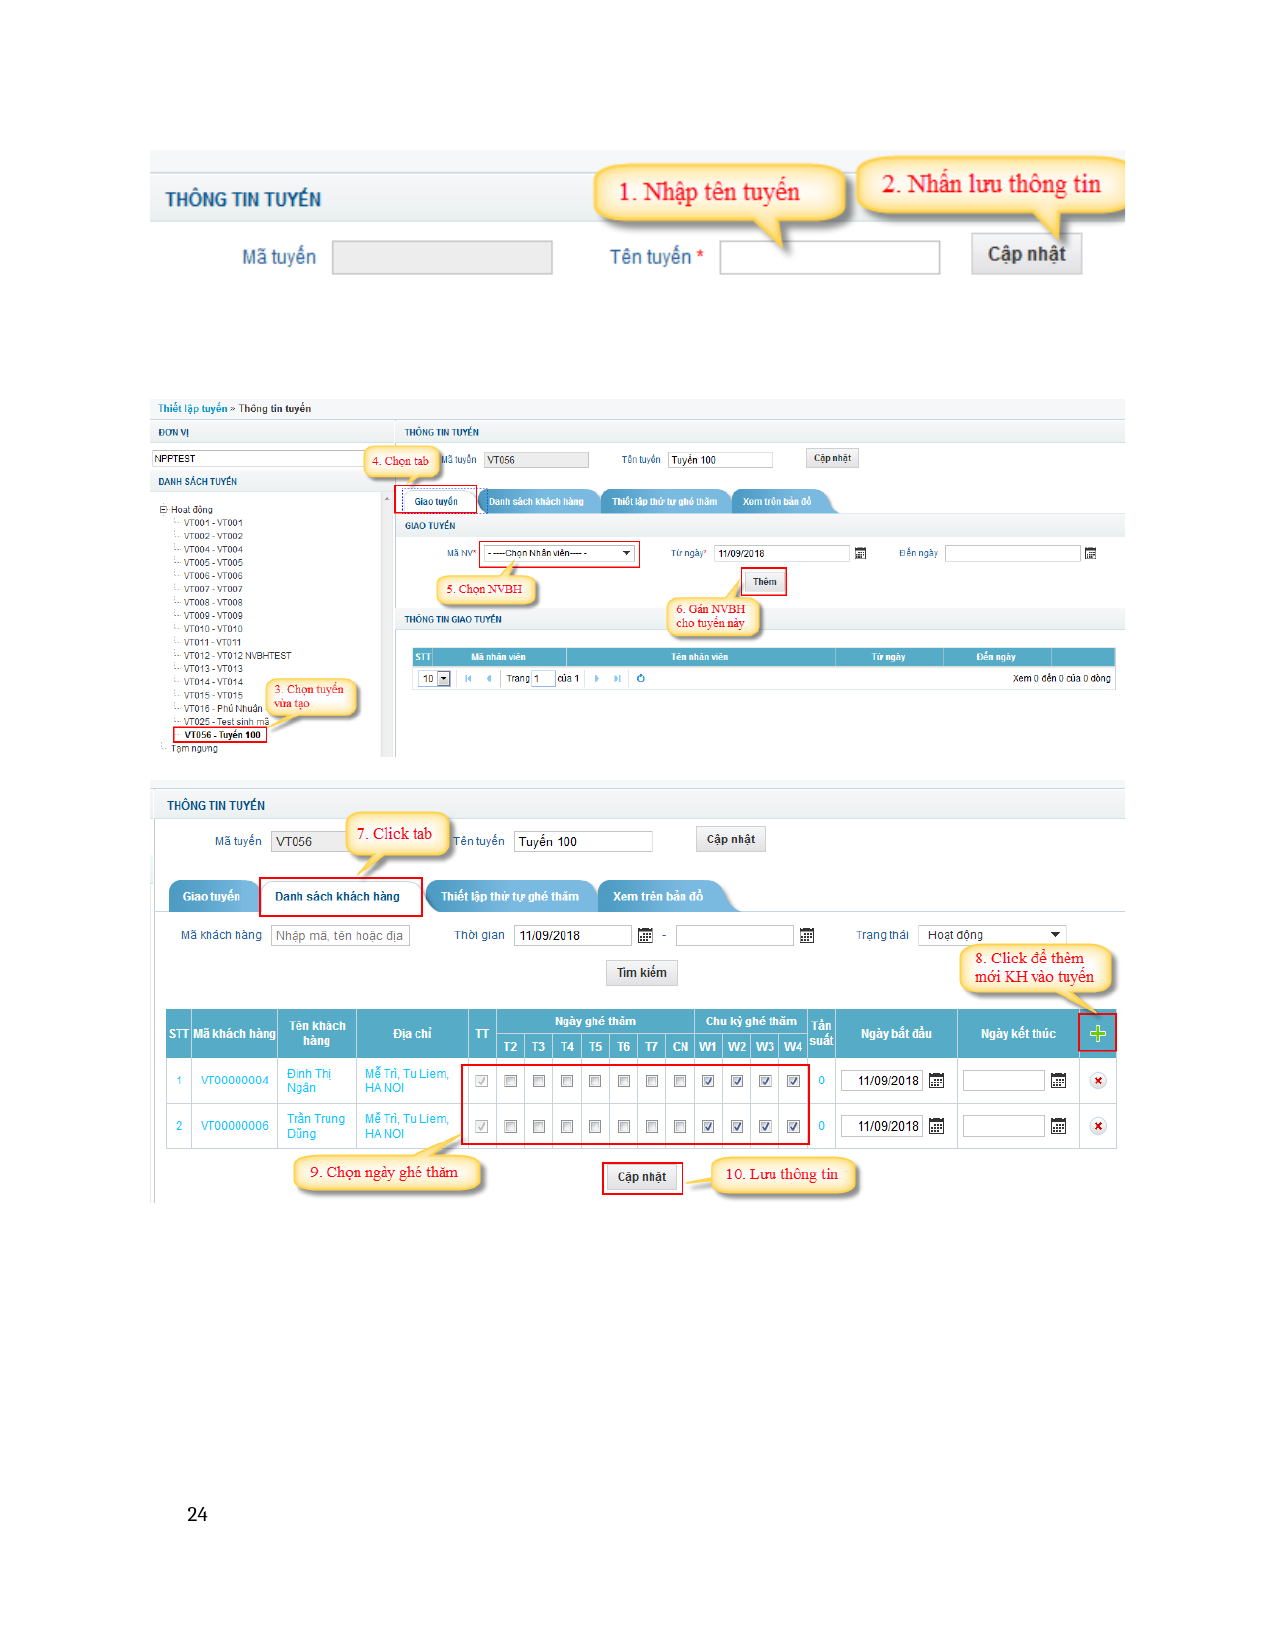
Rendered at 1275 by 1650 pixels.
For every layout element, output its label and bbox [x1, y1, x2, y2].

picture [150, 399, 1125, 757]
picture [150, 150, 1125, 376]
picture [150, 780, 1125, 1203]
